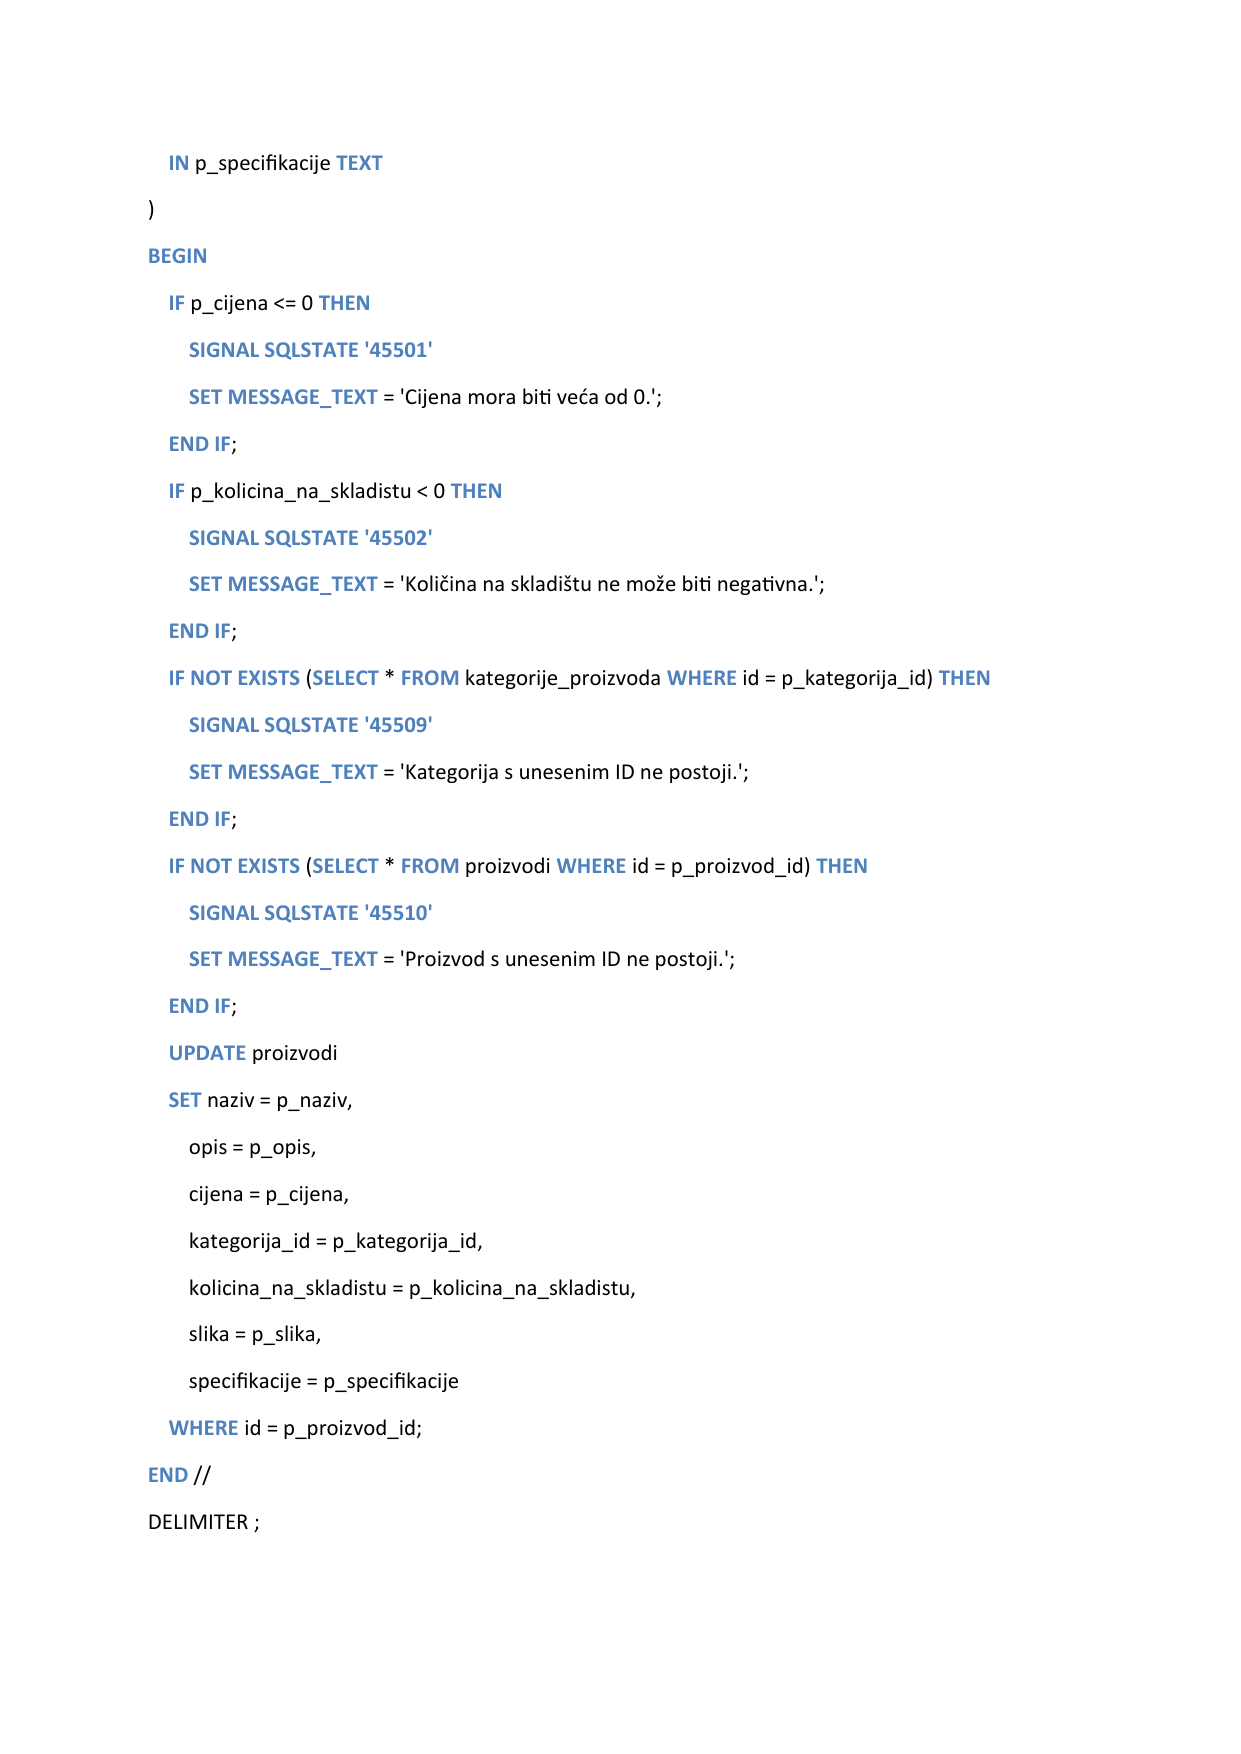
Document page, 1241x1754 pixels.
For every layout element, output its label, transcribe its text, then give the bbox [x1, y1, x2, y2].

text SIGNAL SQLSTATE '45502' [148, 523, 1093, 551]
text specifikacije = p_specifikacije [148, 1366, 1093, 1394]
text IF NOT EXISTS (SELECT * FROM kategorije_proizvoda WHERE id = p_kategorija_id) THEN [148, 663, 1093, 691]
text ) [148, 194, 1093, 222]
text UPDATE proizvodi [148, 1038, 1093, 1066]
text kolicina_na_skladistu = p_kolicina_na_skladistu, [148, 1273, 1093, 1301]
text IN p_specifikacije TEXT [148, 148, 1093, 176]
text IF NOT EXISTS (SELECT * FROM proizvodi WHERE id = p_proizvod_id) THEN [148, 851, 1093, 879]
text SIGNAL SQLSTATE '45509' [148, 710, 1093, 738]
text END IF; [148, 616, 1093, 644]
text SIGNAL SQLSTATE '45510' [148, 898, 1093, 926]
text DELIMITER ; [148, 1507, 1093, 1535]
text SET MESSAGE_TEXT = 'Količina na skladištu ne može biti negativna.'; [148, 569, 1093, 597]
text IF p_kolicina_na_skladistu < 0 THEN [148, 476, 1093, 504]
text WHERE id = p_proizvod_id; [148, 1413, 1093, 1441]
text cijena = p_cijena, [148, 1179, 1093, 1207]
text END IF; [148, 804, 1093, 832]
text opis = p_opis, [148, 1132, 1093, 1160]
text SIGNAL SQLSTATE '45501' [148, 335, 1093, 363]
text END // [148, 1460, 1093, 1488]
text BEGIN [148, 241, 1093, 269]
text IF p_cijena <= 0 THEN [148, 288, 1093, 316]
text SET naziv = p_naziv, [148, 1085, 1093, 1113]
text END IF; [148, 991, 1093, 1019]
text kategorija_id = p_kategorija_id, [148, 1226, 1093, 1254]
text END IF; [148, 429, 1093, 457]
text SET MESSAGE_TEXT = 'Kategorija s unesenim ID ne postoji.'; [148, 757, 1093, 785]
text SET MESSAGE_TEXT = 'Proizvod s unesenim ID ne postoji.'; [148, 944, 1093, 972]
text slika = p_slika, [148, 1319, 1093, 1347]
text SET MESSAGE_TEXT = 'Cijena mora biti veća od 0.'; [148, 382, 1093, 410]
